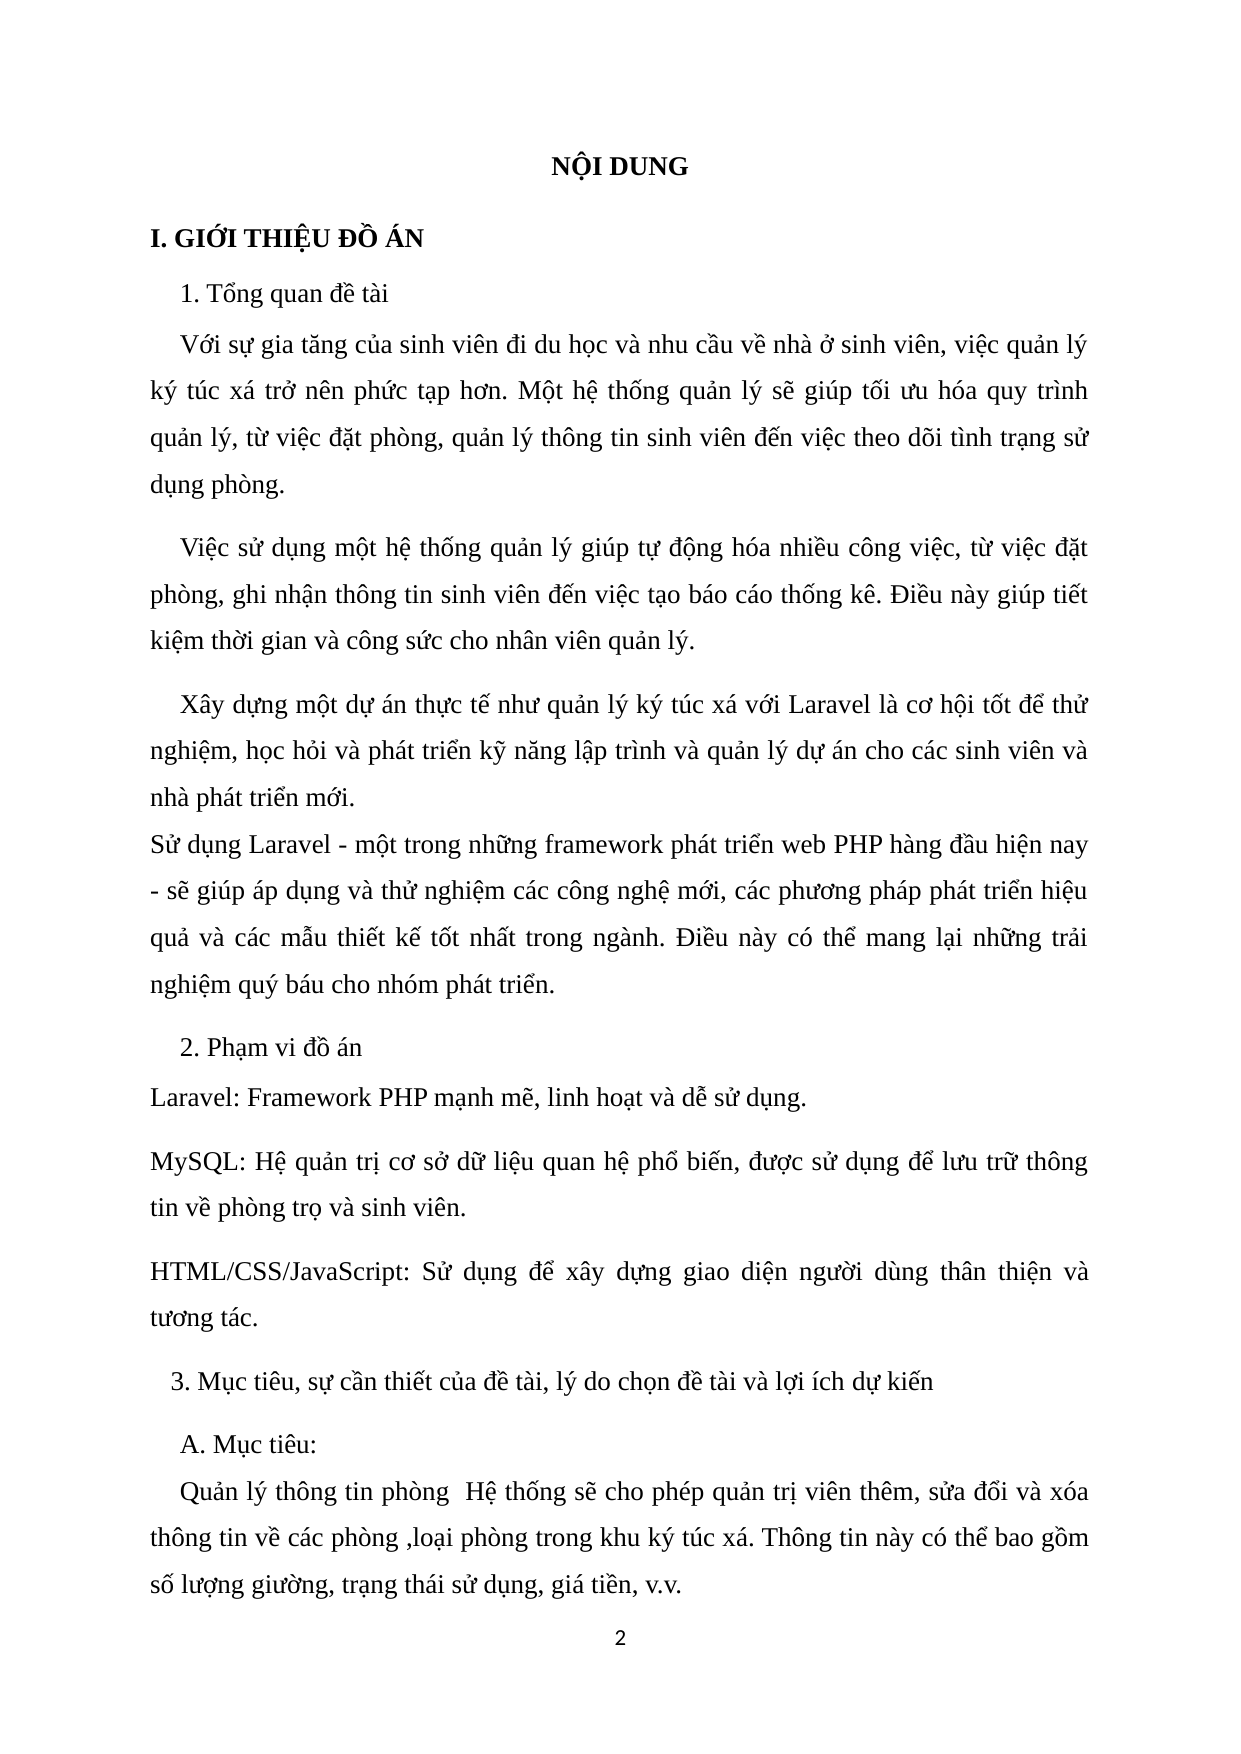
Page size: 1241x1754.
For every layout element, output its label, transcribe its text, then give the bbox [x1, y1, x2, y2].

text Với sự gia tăng của sinh viên đi du học và nhu cầu về nhà ở sinh viên, việc quản lý ký túc xá trở nên phức tạp hơn. Một hệ thống quản lý sẽ giúp tối ưu hóa quy trình quản lý, từ việc đặt phòng, quản lý thông tin sinh viên đến việc theo dõi tình trạng sử dụng phòng. [150, 328, 1090, 499]
subtitle I. GIỚI THIỆU ĐỒ ÁN [150, 222, 1090, 253]
subtitle A. Mục tiêu: [150, 1428, 1090, 1459]
text Laravel: Framework PHP mạnh mẽ, linh hoạt và dễ sử dụng. [150, 1081, 1090, 1112]
list 3. Mục tiêu, sự cần thiết của đề tài, lý do chọn đề tài và lợi ích dự kiến [150, 1365, 1015, 1396]
subtitle 2. Phạm vi đồ án [179, 1031, 1090, 1062]
text HTML/CSS/JavaScript: Sử dụng để xây dựng giao diện người dùng thân thiện và tương tác. [150, 1255, 1090, 1332]
subtitle NỘI DUNG [150, 150, 1090, 181]
subtitle 1. Tổng quan đề tài [179, 278, 1090, 309]
text Xây dựng một dự án thực tế như quản lý ký túc xá với Laravel là cơ hội tốt để thử nghiệm, học hỏi và phát triển kỹ năng lập trình và quản lý dự án cho các sinh viên và nhà phát triển mới. Sử dụng Laravel - một trong những framework phát triển web PHP hàng đầu hiện nay - sẽ giúp áp dụng và thử nghiệm các công nghệ mới, các phương pháp phát triển hiệu quả và các mẫu thiết kế tốt nhất trong ngành. Điều này có thể mang lại những trải nghiệm quý báu cho nhóm phát triển. [150, 688, 1090, 999]
text Quản lý thông tin phòng Hệ thống sẽ cho phép quản trị viên thêm, sửa đổi và xóa thông tin về các phòng ,loại phòng trong khu ký túc xá. Thông tin này có thể bao gồm số lượng giường, trạng thái sử dụng, giá tiền, v.v. [150, 1475, 1090, 1599]
text MySQL: Hệ quản trị cơ sở dữ liệu quan hệ phổ biến, được sử dụng để lưu trữ thông tin về phòng trọ và sinh viên. [150, 1145, 1090, 1222]
text Việc sử dụng một hệ thống quản lý giúp tự động hóa nhiều công việc, từ việc đặt phòng, ghi nhận thông tin sinh viên đến việc tạo báo cáo thống kê. Điều này giúp tiết kiệm thời gian và công sức cho nhân viên quản lý. [150, 531, 1090, 656]
